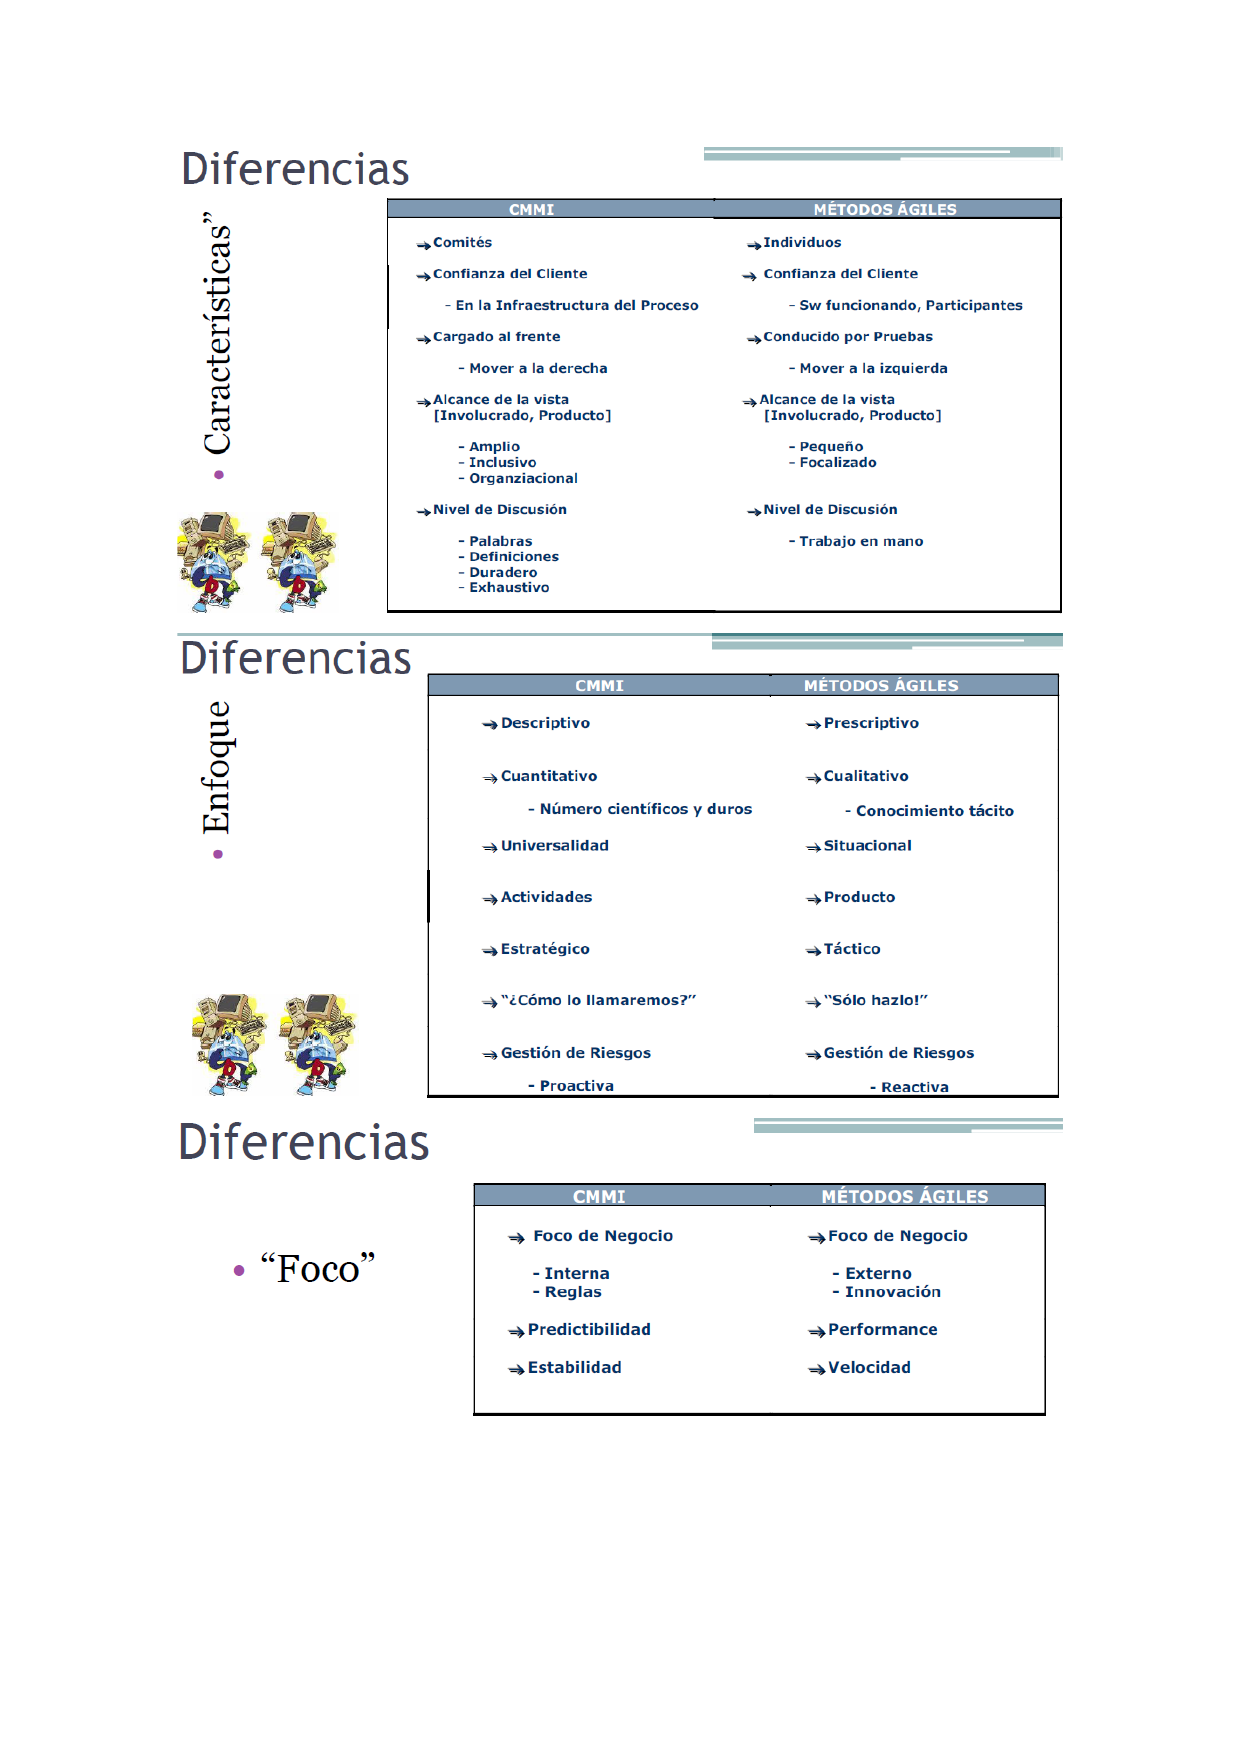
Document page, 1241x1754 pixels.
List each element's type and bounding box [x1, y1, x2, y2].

picture [177, 1118, 1063, 1432]
picture [177, 147, 1063, 615]
picture [177, 633, 1063, 1100]
